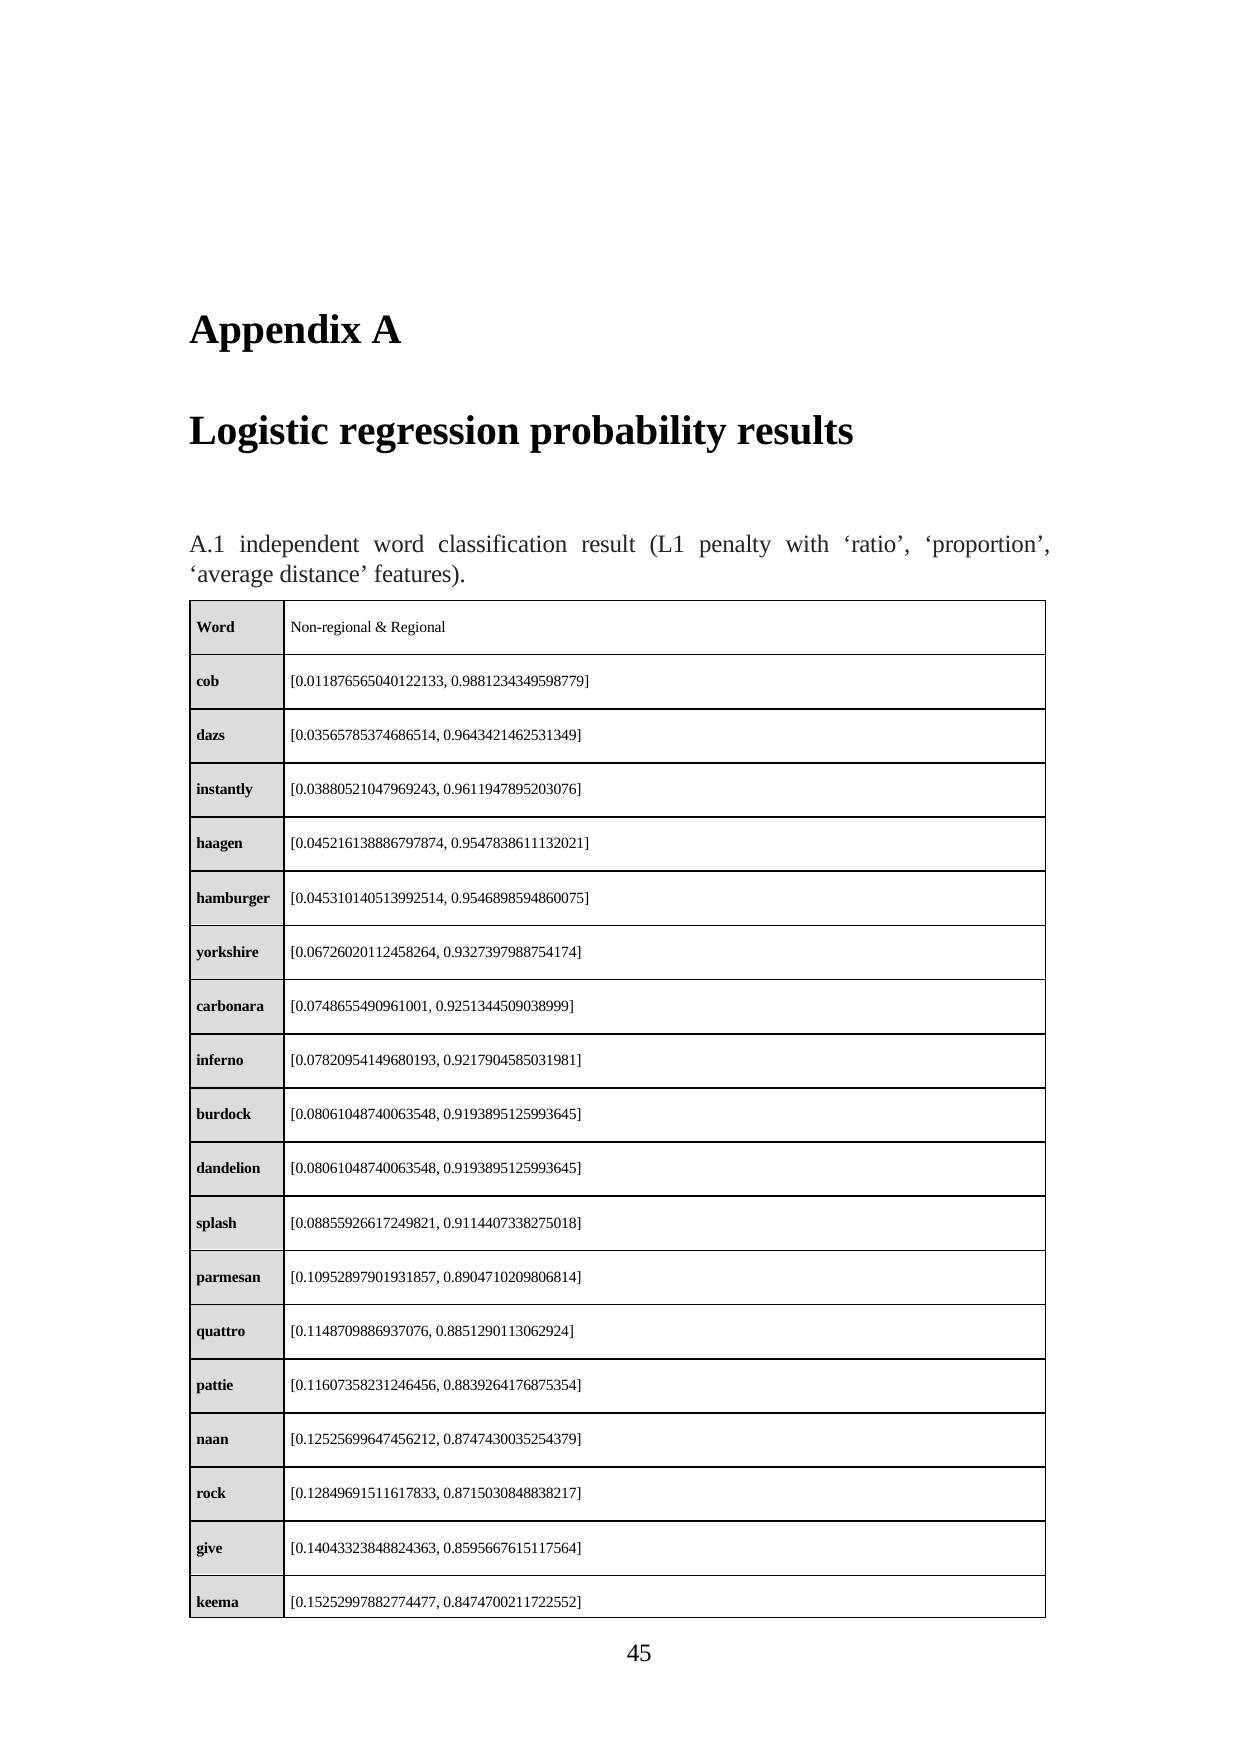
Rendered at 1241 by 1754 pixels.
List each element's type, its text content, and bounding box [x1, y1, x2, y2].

table_cell splash [191, 1197, 283, 1249]
table_cell parmesan [191, 1251, 283, 1304]
table_cell cob [191, 655, 283, 708]
table_cell [0.12849691511617833, 0.8715030848838217] [285, 1468, 1045, 1520]
table_cell [0.03880521047969243, 0.9611947895203076] [285, 764, 1045, 816]
table_cell yorkshire [191, 926, 283, 979]
table_cell keema [191, 1576, 283, 1617]
table_cell carbonara [191, 980, 283, 1033]
table_cell dazs [191, 710, 283, 762]
table_header Non-regional & Regional [285, 601, 1045, 654]
table_cell give [191, 1522, 283, 1574]
table_cell [0.03565785374686514, 0.9643421462531349] [285, 710, 1045, 762]
table_cell hamburger [191, 872, 283, 924]
table_cell burdock [191, 1089, 283, 1141]
table_cell [0.011876565040122133, 0.9881234349598779] [285, 655, 1045, 708]
table_cell [0.07820954149680193, 0.9217904585031981] [285, 1035, 1045, 1087]
table_cell [0.08061048740063548, 0.9193895125993645] [285, 1143, 1045, 1195]
table_cell [0.06726020112458264, 0.9327397988754174] [285, 926, 1045, 979]
table_cell [0.08855926617249821, 0.9114407338275018] [285, 1197, 1045, 1249]
table_cell [0.045310140513992514, 0.9546898594860075] [285, 872, 1045, 924]
table_cell [0.14043323848824363, 0.8595667615117564] [285, 1522, 1045, 1574]
table_header Word [191, 601, 283, 654]
table_cell [0.045216138886797874, 0.9547838611132021] [285, 818, 1045, 870]
table_cell quattro [191, 1305, 283, 1358]
table_cell inferno [191, 1035, 283, 1087]
table_cell [0.11607358231246456, 0.8839264176875354] [285, 1360, 1045, 1412]
text A.1 independent word classification result (L1 penalty with ‘ratio’, ‘proportion’, ‘average distance’ features). [189, 558, 1051, 588]
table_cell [285, 1576, 1045, 1617]
table_cell [0.10952897901931857, 0.8904710209806814] [285, 1251, 1045, 1304]
table_cell [0.08061048740063548, 0.9193895125993645] [285, 1089, 1045, 1141]
table_cell dandelion [191, 1143, 283, 1195]
table_cell rock [191, 1468, 283, 1520]
table_cell instantly [191, 764, 283, 816]
table_cell [0.0748655490961001, 0.9251344509038999] [285, 980, 1045, 1033]
text Logistic regression probability results [189, 305, 1051, 453]
table_cell pattie [191, 1360, 283, 1412]
table_cell haagen [191, 818, 283, 870]
table_cell naan [191, 1414, 283, 1466]
table_cell [0.1148709886937076, 0.8851290113062924] [285, 1305, 1045, 1358]
table_cell [0.12525699647456212, 0.8747430035254379] [285, 1414, 1045, 1466]
